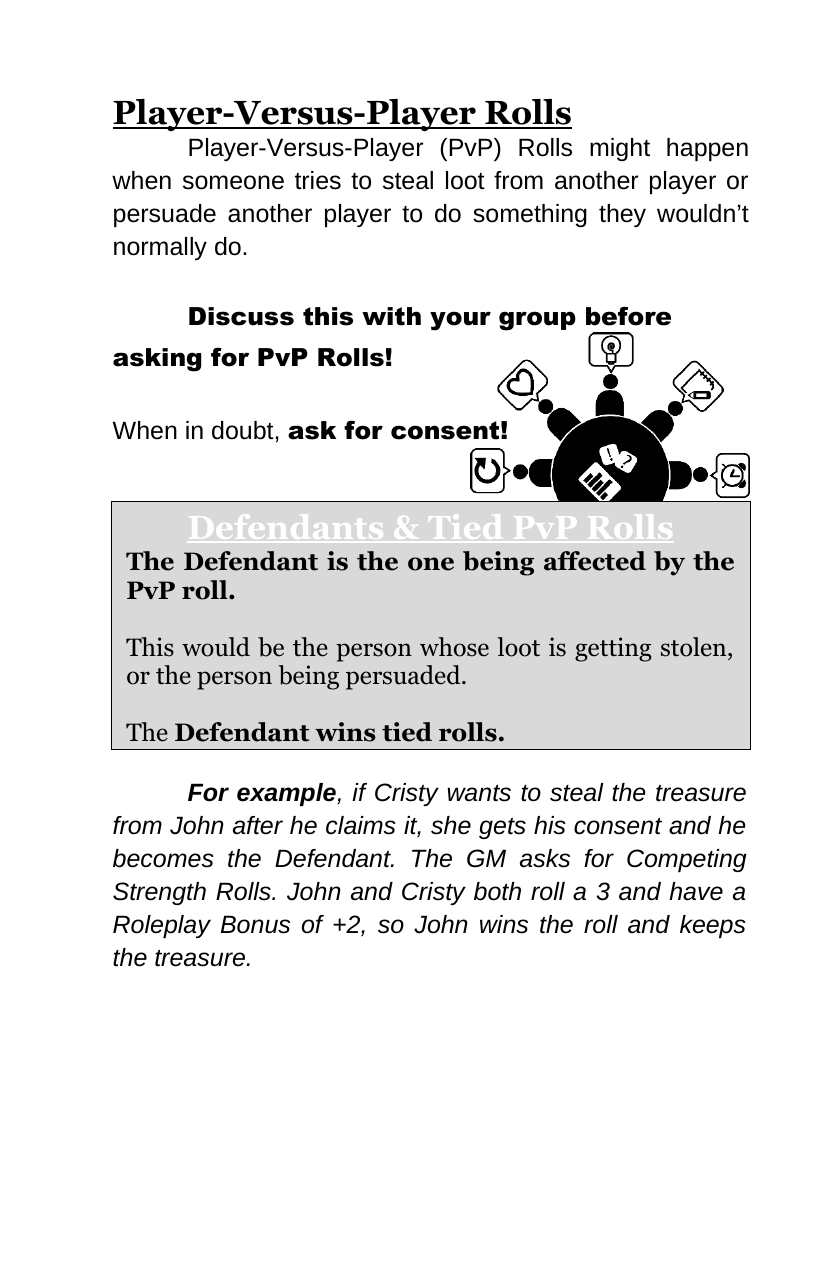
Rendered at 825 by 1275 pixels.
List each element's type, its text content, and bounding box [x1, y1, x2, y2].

text Player-Versus-Player (PvP) Rolls might happen when someone tries to steal loot from another player or persuade another player to do something they wouldn’t normally do. [112, 133, 750, 261]
text Discuss this with your group before asking for PvP Rolls! [112, 298, 750, 374]
text For example, if Cristy wants to steal the treasure from John after he claims it, she gets his consent and he becomes the Defendant. The GM asks for Competing Strength Rolls. John and Cristy both roll a 3 and have a Roleplay Bonus of +2, so John wins the roll and keeps the treasure. [112, 778, 750, 971]
picture [470, 374, 750, 501]
text When in doubt, ask for consent! [112, 412, 544, 447]
subtitle Player-Versus-Player Rolls [112, 94, 750, 132]
